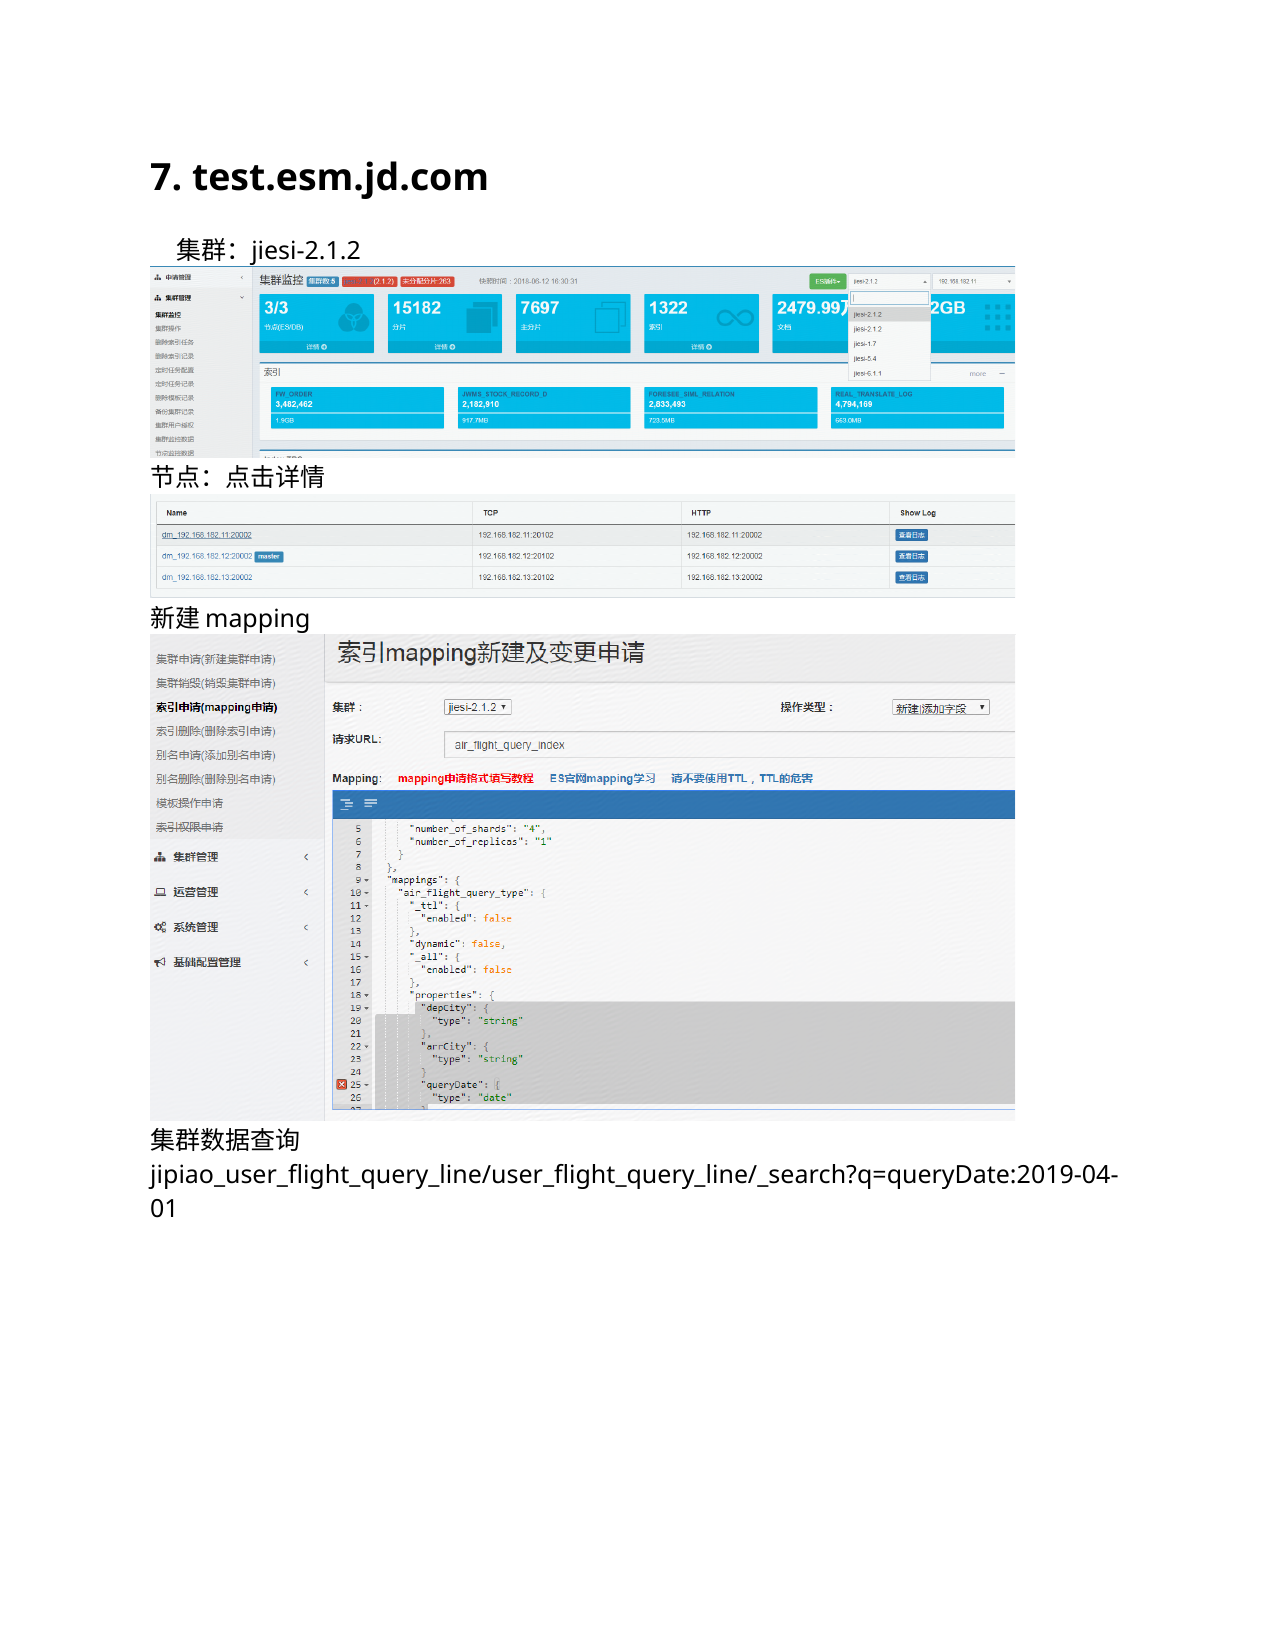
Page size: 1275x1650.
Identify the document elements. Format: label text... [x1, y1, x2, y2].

text jipiao_user_flight_query_line/user_flight_query_line/_search?q=queryDate:2019-04-01 [150, 1157, 1125, 1225]
picture [150, 266, 1016, 458]
picture [941, 303, 945, 313]
text 新建mapping [150, 598, 1125, 634]
text 集群：jiesi-2.1.2 [150, 230, 1125, 266]
picture [150, 494, 1016, 598]
picture [150, 634, 1016, 1121]
subtitle 7. test.esm.jd.com [150, 150, 1125, 201]
text 节点：点击详情 [150, 458, 1125, 494]
text 集群数据查询 [150, 1120, 1125, 1157]
